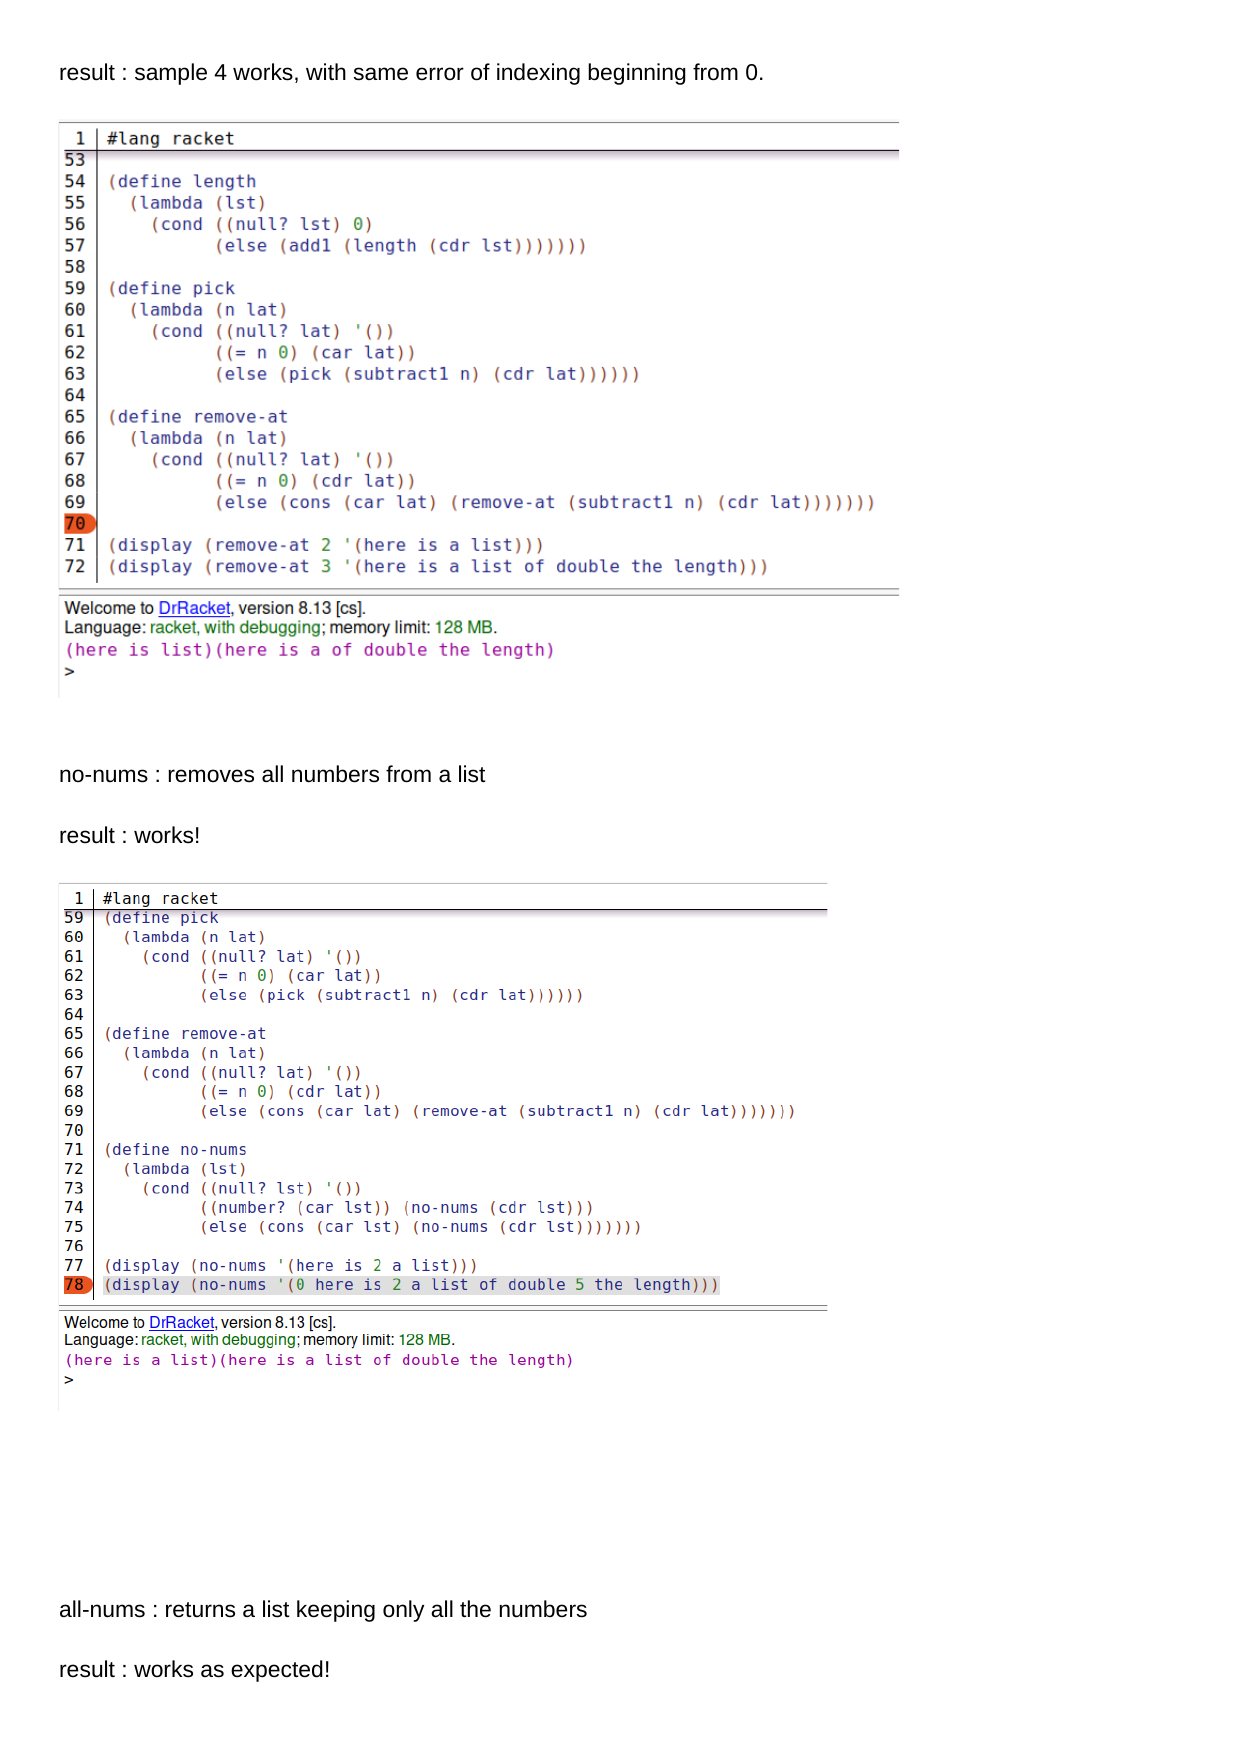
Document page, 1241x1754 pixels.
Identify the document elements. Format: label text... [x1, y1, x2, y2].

text all-nums : returns a list keeping only all the numbers [59, 1596, 1181, 1622]
text result : sample 4 works, with same error of indexing beginning from 0. [59, 59, 1181, 85]
text no-nums : removes all numbers from a list [59, 761, 1181, 788]
picture [58, 882, 828, 1411]
text result : works as expected! [59, 1656, 1181, 1683]
picture [58, 119, 900, 698]
text result : works! [59, 822, 1181, 848]
